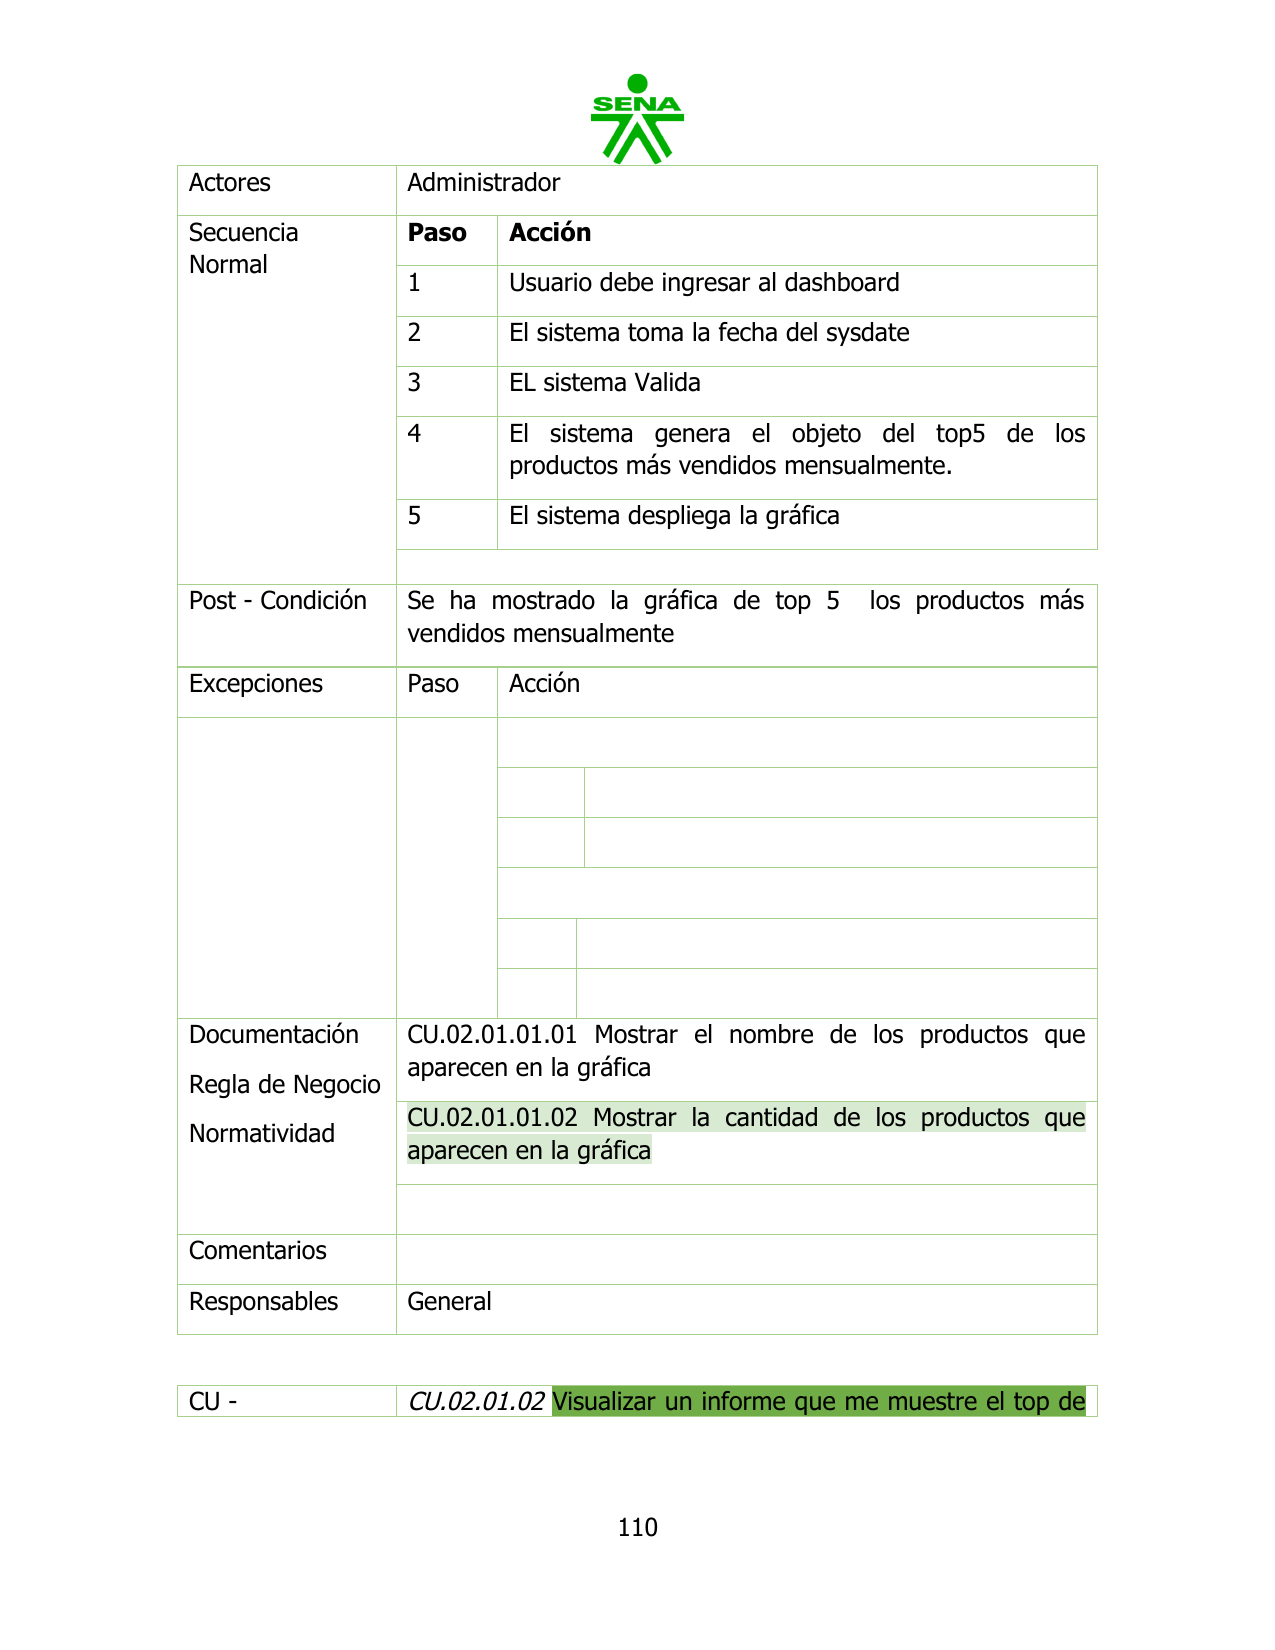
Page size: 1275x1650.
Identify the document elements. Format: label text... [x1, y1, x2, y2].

table_cell Actores [178, 166, 396, 215]
table_cell [498, 768, 584, 817]
table_cell 2 [397, 317, 497, 366]
table_cell [178, 718, 396, 1018]
picture [591, 73, 685, 165]
table_cell Comentarios [178, 1235, 396, 1284]
table_cell Usuario debe ingresar al dashboard [498, 266, 1097, 316]
table_cell CU.02.01.01.01 Mostrar el nombre de los productos que aparecen en la gráfica [397, 1019, 1097, 1101]
table_cell [577, 969, 1097, 1018]
table_cell El sistema toma la fecha del sysdate [498, 317, 1097, 366]
table_cell Acción [498, 216, 1097, 265]
table_cell Administrador [397, 166, 1097, 215]
table_cell 5 [397, 500, 497, 549]
table_cell EL sistema Valida [498, 367, 1097, 416]
table_cell El sistema despliega la gráfica [498, 500, 1097, 549]
table_cell General [397, 1285, 1097, 1334]
table_cell [397, 1235, 1097, 1284]
table_cell [498, 969, 576, 1018]
table_cell 3 [397, 367, 497, 416]
table_cell 4 [397, 417, 497, 499]
table_cell Paso [397, 668, 497, 717]
table_cell [498, 718, 1097, 767]
table_cell 1 [397, 266, 497, 316]
table_cell Excepciones [178, 668, 396, 717]
table_cell [397, 1185, 1097, 1234]
table_cell [585, 768, 1097, 817]
table_cell [397, 718, 497, 1018]
table_cell Documentación Regla de Negocio Normatividad [178, 1019, 396, 1234]
table_cell Paso [397, 216, 497, 265]
table_cell Responsables [178, 1285, 396, 1334]
table_cell Acción [498, 668, 1097, 717]
table_header CU - [178, 1386, 396, 1416]
table_cell Se ha mostrado la gráfica de top 5 los productos más vendidos mensualmente [397, 585, 1097, 666]
table_cell El sistema genera el objeto del top5 de los productos más vendidos mensualmente. [498, 417, 1097, 499]
table_cell [577, 919, 1097, 968]
table_cell [585, 818, 1097, 867]
table_cell [498, 818, 584, 867]
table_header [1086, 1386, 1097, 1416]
table_cell CU.02.01.01.02 Mostrar la cantidad de los productos que aparecen en la gráfica [397, 1102, 1097, 1183]
table_cell Post - Condición [178, 585, 396, 666]
table_cell [498, 868, 1097, 917]
table_cell [498, 919, 576, 968]
table_cell Secuencia Normal [178, 216, 396, 584]
